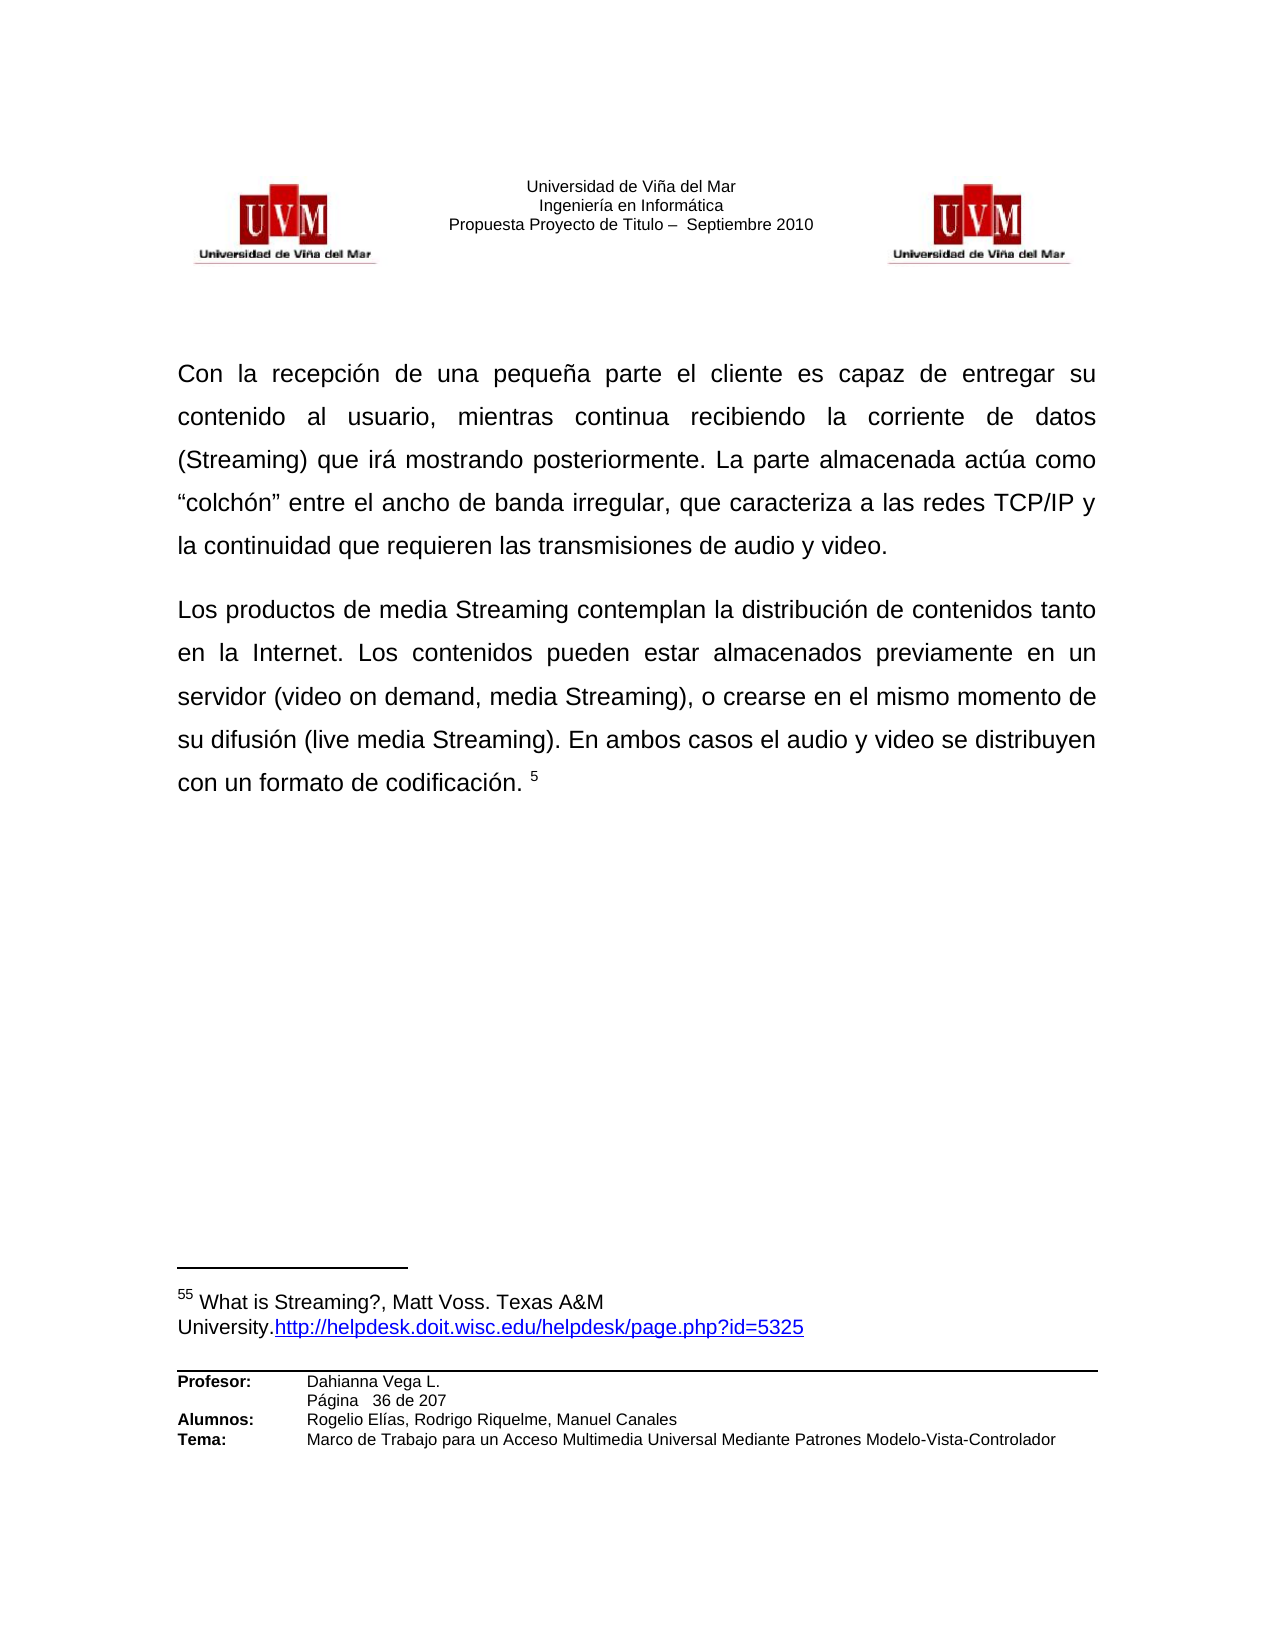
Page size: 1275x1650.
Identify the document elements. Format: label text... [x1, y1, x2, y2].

picture [177, 176, 390, 267]
text Los productos de media Streaming contemplan la distribución de contenidos tanto en la Internet. Los contenidos pueden estar almacenados previamente en un servidor (video on demand, media Streaming), o crearse en el mismo momento de su difusión (live media Streaming). En ambos casos el audio y video se distribuyen con un formato de codificación. [177, 595, 1098, 797]
picture [871, 176, 1084, 267]
text Con la recepción de una pequeña parte el cliente es capaz de entregar su contenido al usuario, mientras continua recibiendo la corriente de datos (Streaming) que irá mostrando posteriormente. La parte almacenada actúa como “colchón” entre el ancho de banda irregular, que caracteriza a las redes TCP/IP y la continuidad que requieren las transmisiones de audio y video. [177, 359, 1098, 560]
